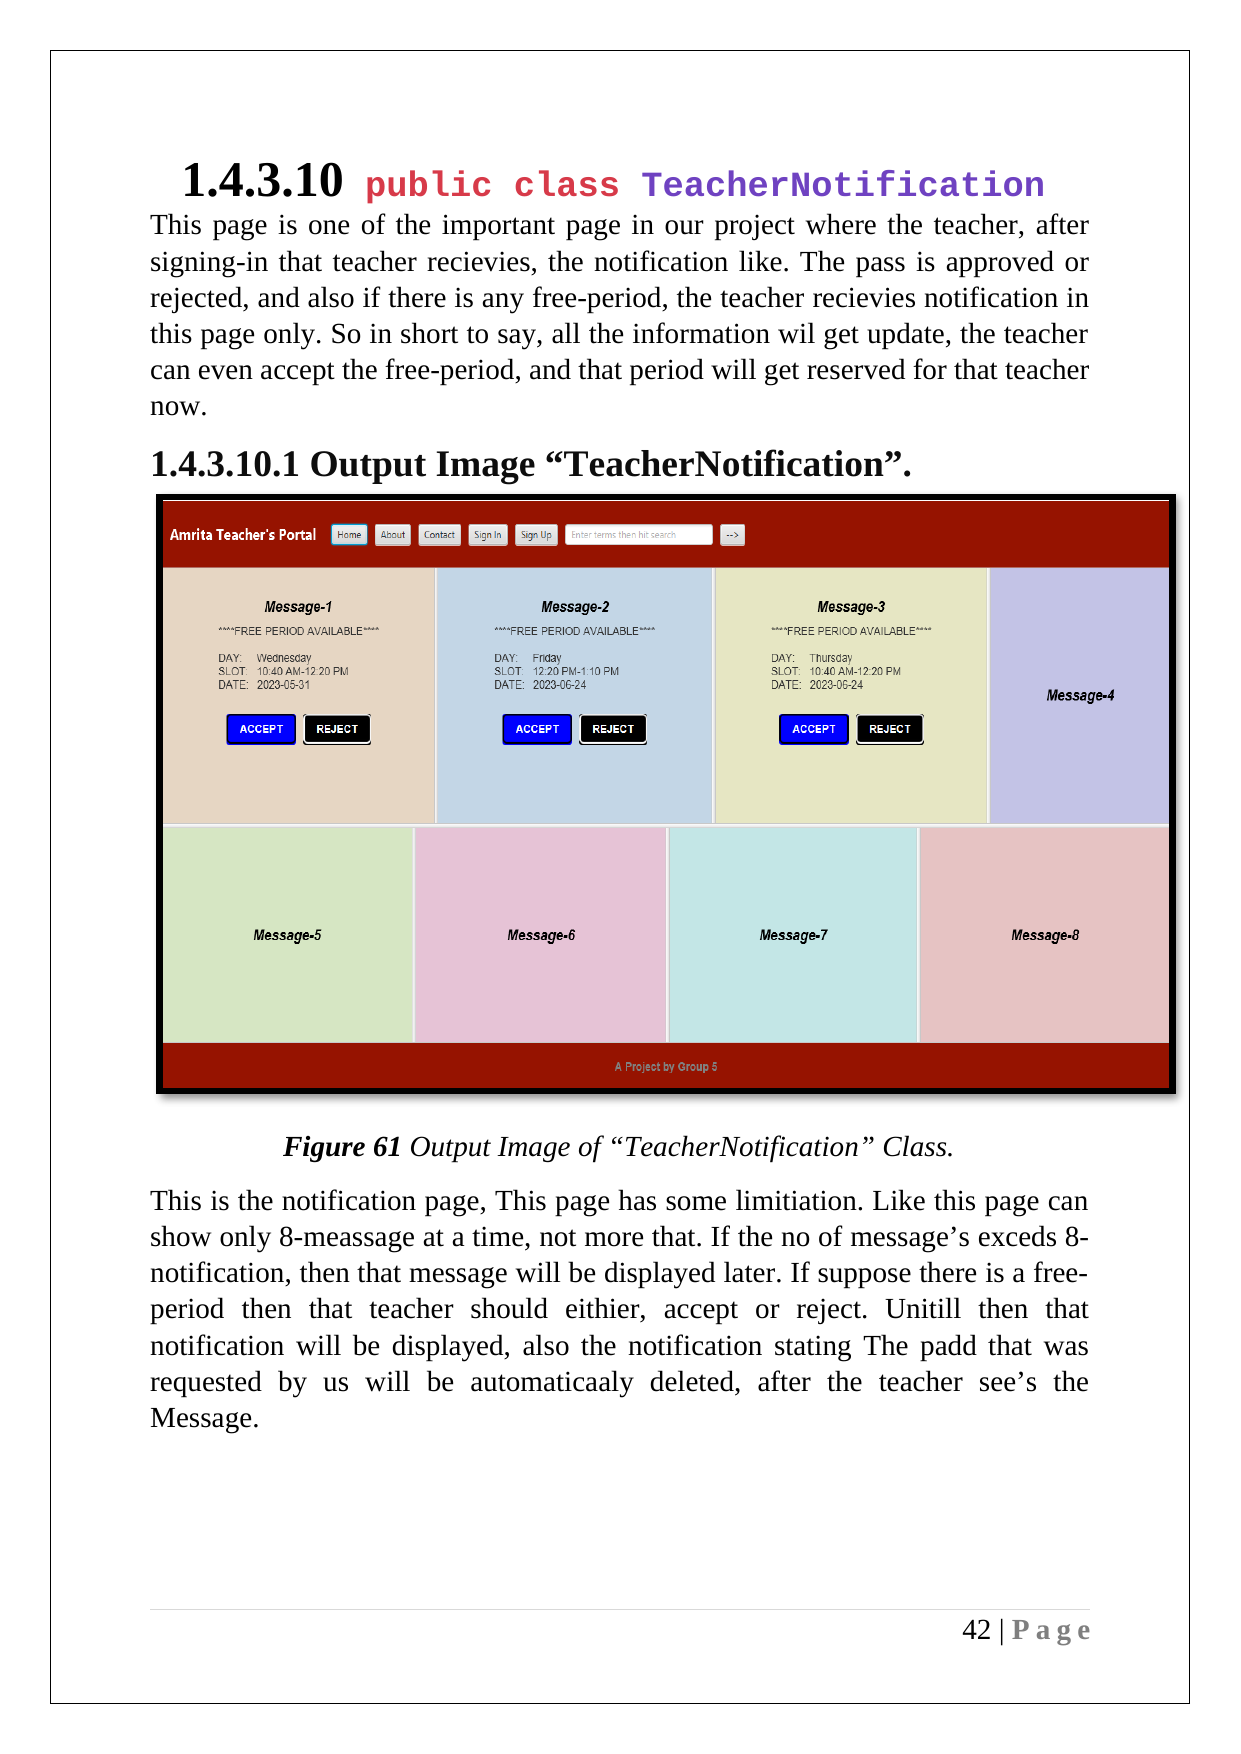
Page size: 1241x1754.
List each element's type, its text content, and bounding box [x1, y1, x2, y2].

text Figure 61 Output Image of “TeacherNotification” Class. [150, 1129, 1090, 1162]
text This is the notification page, This page has some limitiation. Like this page can show only 8-meassage at a time, not more that. If the no of message’s exceds 8-notification, then that message will be displayed later. If suppose there is a free-period then that teacher should eithier, accept or reject. Unitill then that notification will be displayed, also the notification stating The padd that was requested by us will be automaticaaly deleted, after the teacher see’s the Message. [150, 1183, 1090, 1434]
subtitle 1.4.3.10.1 Output Image “TeacherNotification”. [150, 441, 1090, 484]
text This page is one of the important page in our project where the teacher, after signing-in that teacher recievies, the notification like. The pass is approved or rejected, and also if there is any free-period, the teacher recievies notification in this page only. So in short to say, all the information wil get update, the teacher can even accept the free-period, and that period will get reserved for that teacher now. [150, 207, 1090, 422]
picture [163, 500, 1169, 1088]
subtitle 1.4.3.10 public class TeacherNotification [181, 150, 1090, 207]
